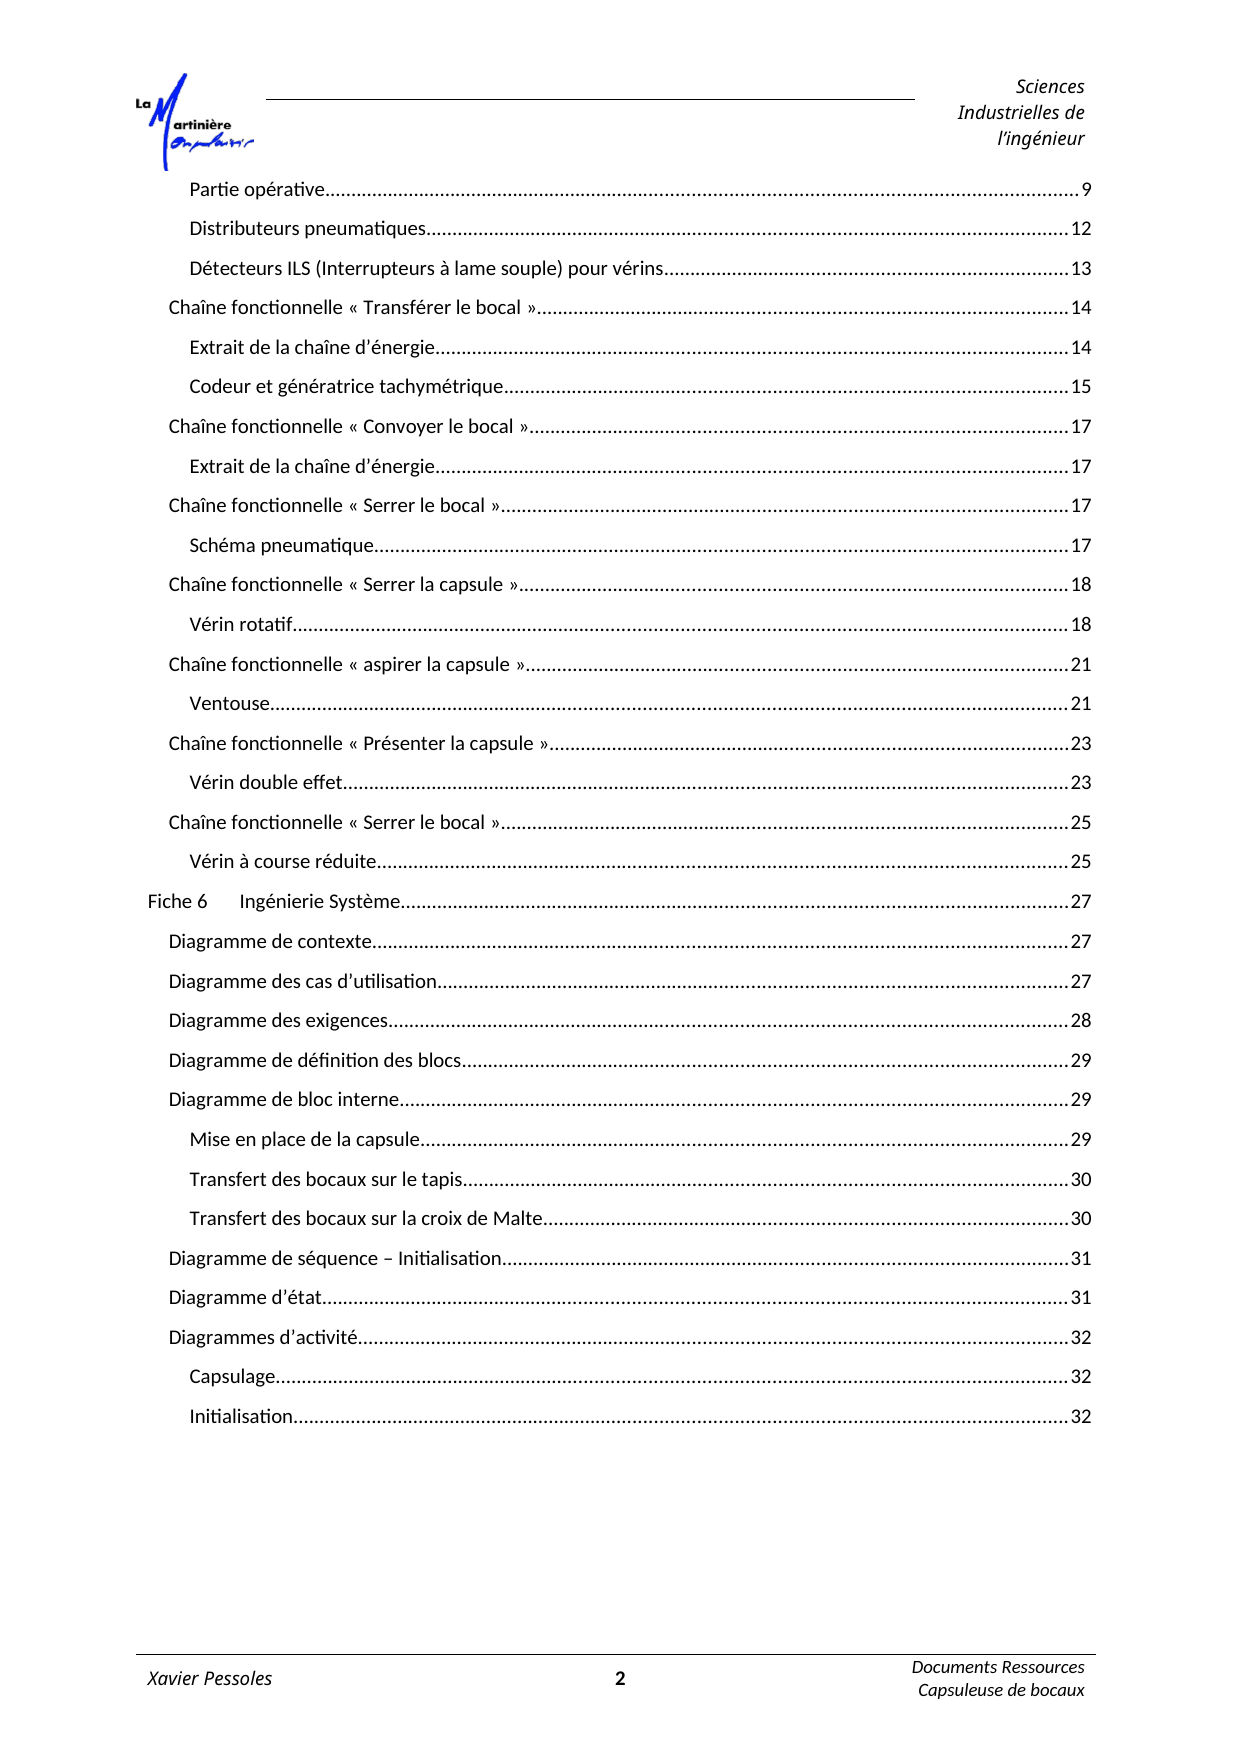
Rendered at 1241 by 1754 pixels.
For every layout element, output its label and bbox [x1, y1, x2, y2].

picture [136, 73, 254, 171]
